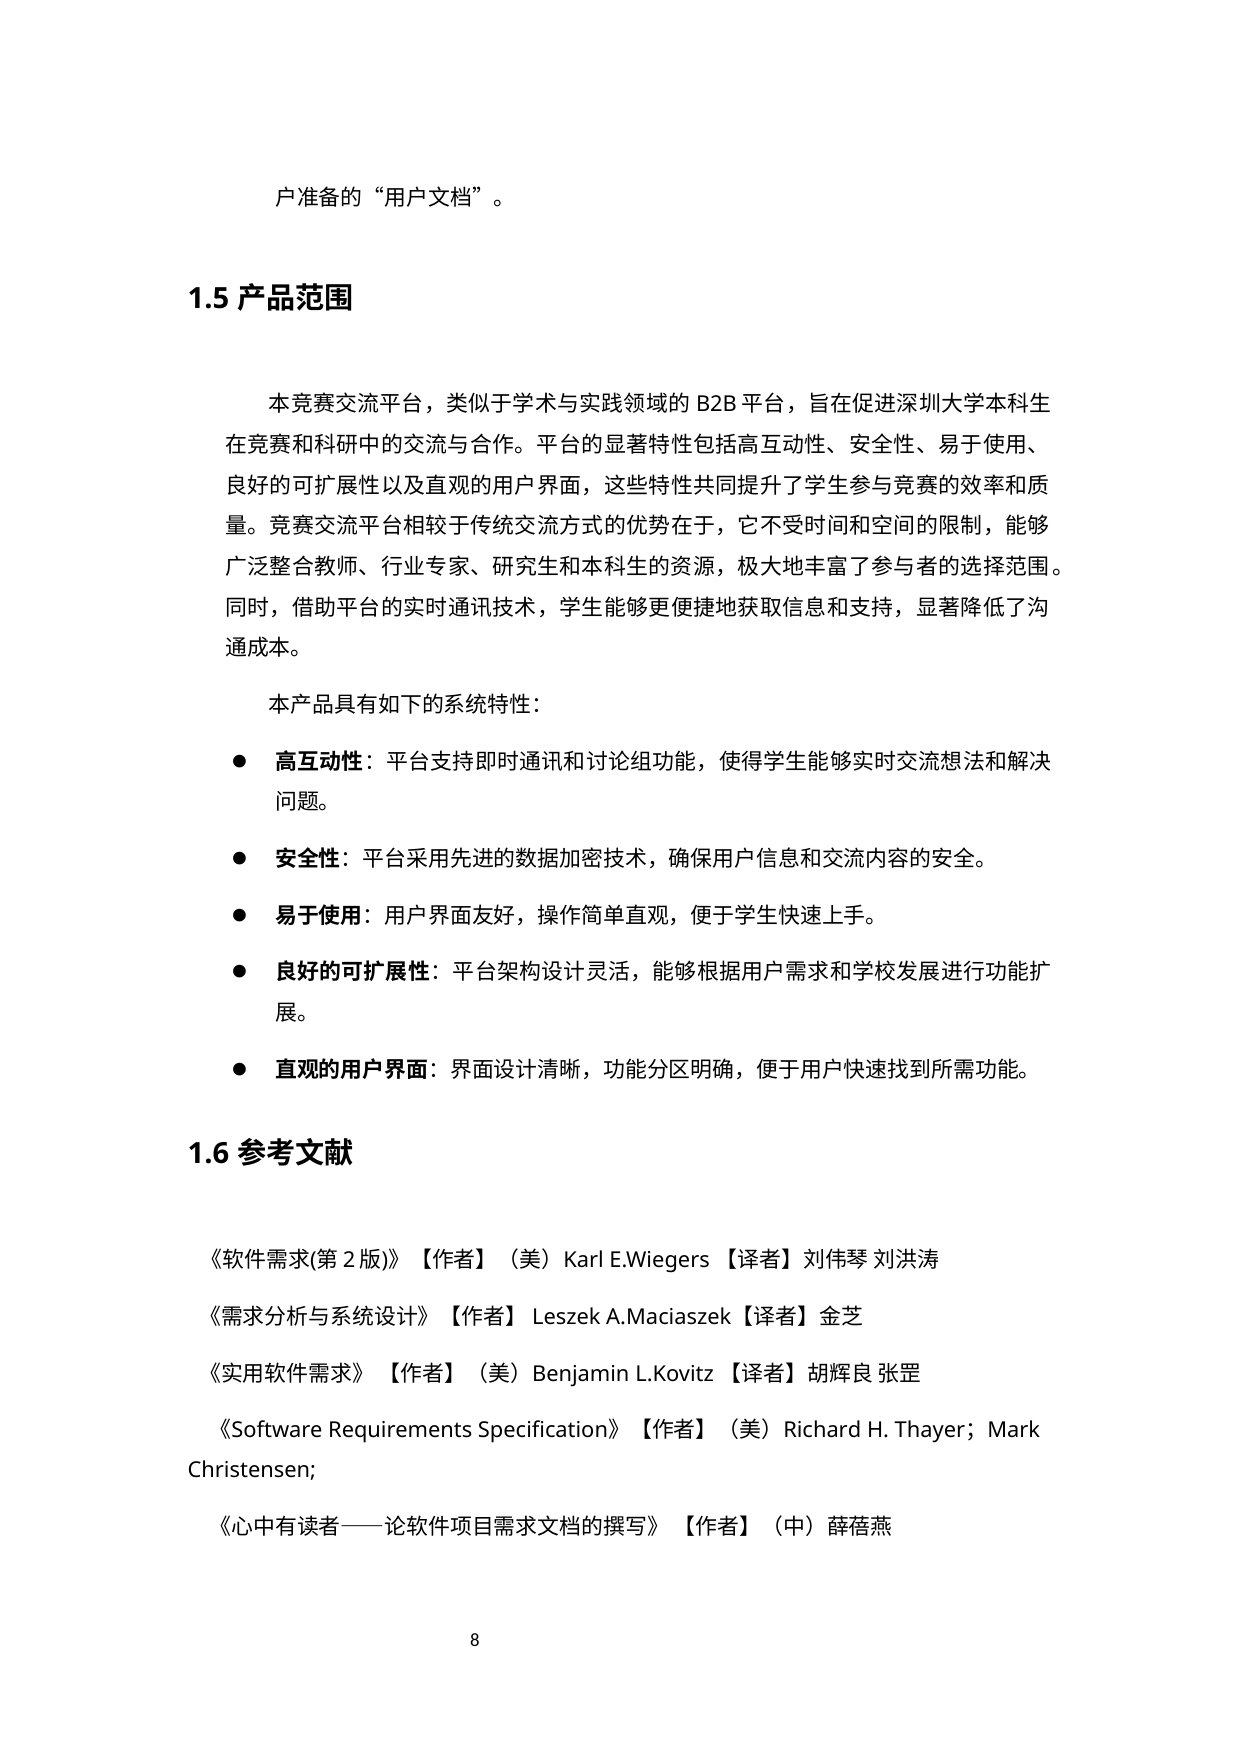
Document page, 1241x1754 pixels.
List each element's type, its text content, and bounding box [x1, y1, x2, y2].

list 良好的可扩展性：平台架构设计灵活，能够根据用户需求和学校发展进行功能扩展。 [231, 954, 1053, 1027]
subtitle 1.6 参考文献 [187, 1119, 1053, 1184]
list 易于使用：用户界面友好，操作简单直观，便于学生快速上手。 [231, 897, 1053, 930]
text 《软件需求(第2版)》【作者】（美）Karl E.Wiegers 【译者】刘伟琴 刘洪涛 [187, 1242, 1053, 1274]
text 本竞赛交流平台，类似于学术与实践领域的B2B平台，旨在促进深圳大学本科生在竞赛和科研中的交流与合作。平台的显著特性包括高互动性、安全性、易于使用、良好的可扩展性以及直观的用户界面，这些特性共同提升了学生参与竞赛的效率和质量。竞赛交流平台相较于传统交流方式的优势在于，它不受时间和空间的限制，能够广泛整合教师、行业专家、研究生和本科生的资源，极大地丰富了参与者的选择范围。同时，借助平台的实时通讯技术，学生能够更便捷地获取信息和支持，显著降低了沟通成本。 [225, 386, 1053, 662]
subtitle 1.5 产品范围 [187, 263, 1053, 328]
list 安全性：平台采用先进的数据加密技术，确保用户信息和交流内容的安全。 [231, 841, 1053, 873]
text 《实用软件需求》 【作者】（美）Benjamin L.Kovitz 【译者】胡辉良 张罡 [187, 1356, 1053, 1388]
list 直观的用户界面：界面设计清晰，功能分区明确，便于用户快速找到所需功能。 [231, 1051, 1053, 1084]
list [231, 162, 1053, 227]
list 高互动性：平台支持即时通讯和讨论组功能，使得学生能够实时交流想法和解决问题。 [231, 743, 1053, 816]
text 《需求分析与系统设计》【作者】 Leszek A.Maciaszek【译者】金芝 [187, 1299, 1053, 1331]
text 《Software Requirements Specification》【作者】（美）Richard H. Thayer；Mark Christensen; [187, 1412, 1053, 1485]
text 本产品具有如下的系统特性： [225, 687, 1053, 719]
text 《心中有读者——论软件项目需求文档的撰写》 【作者】（中）薛蓓燕 [187, 1509, 1053, 1541]
